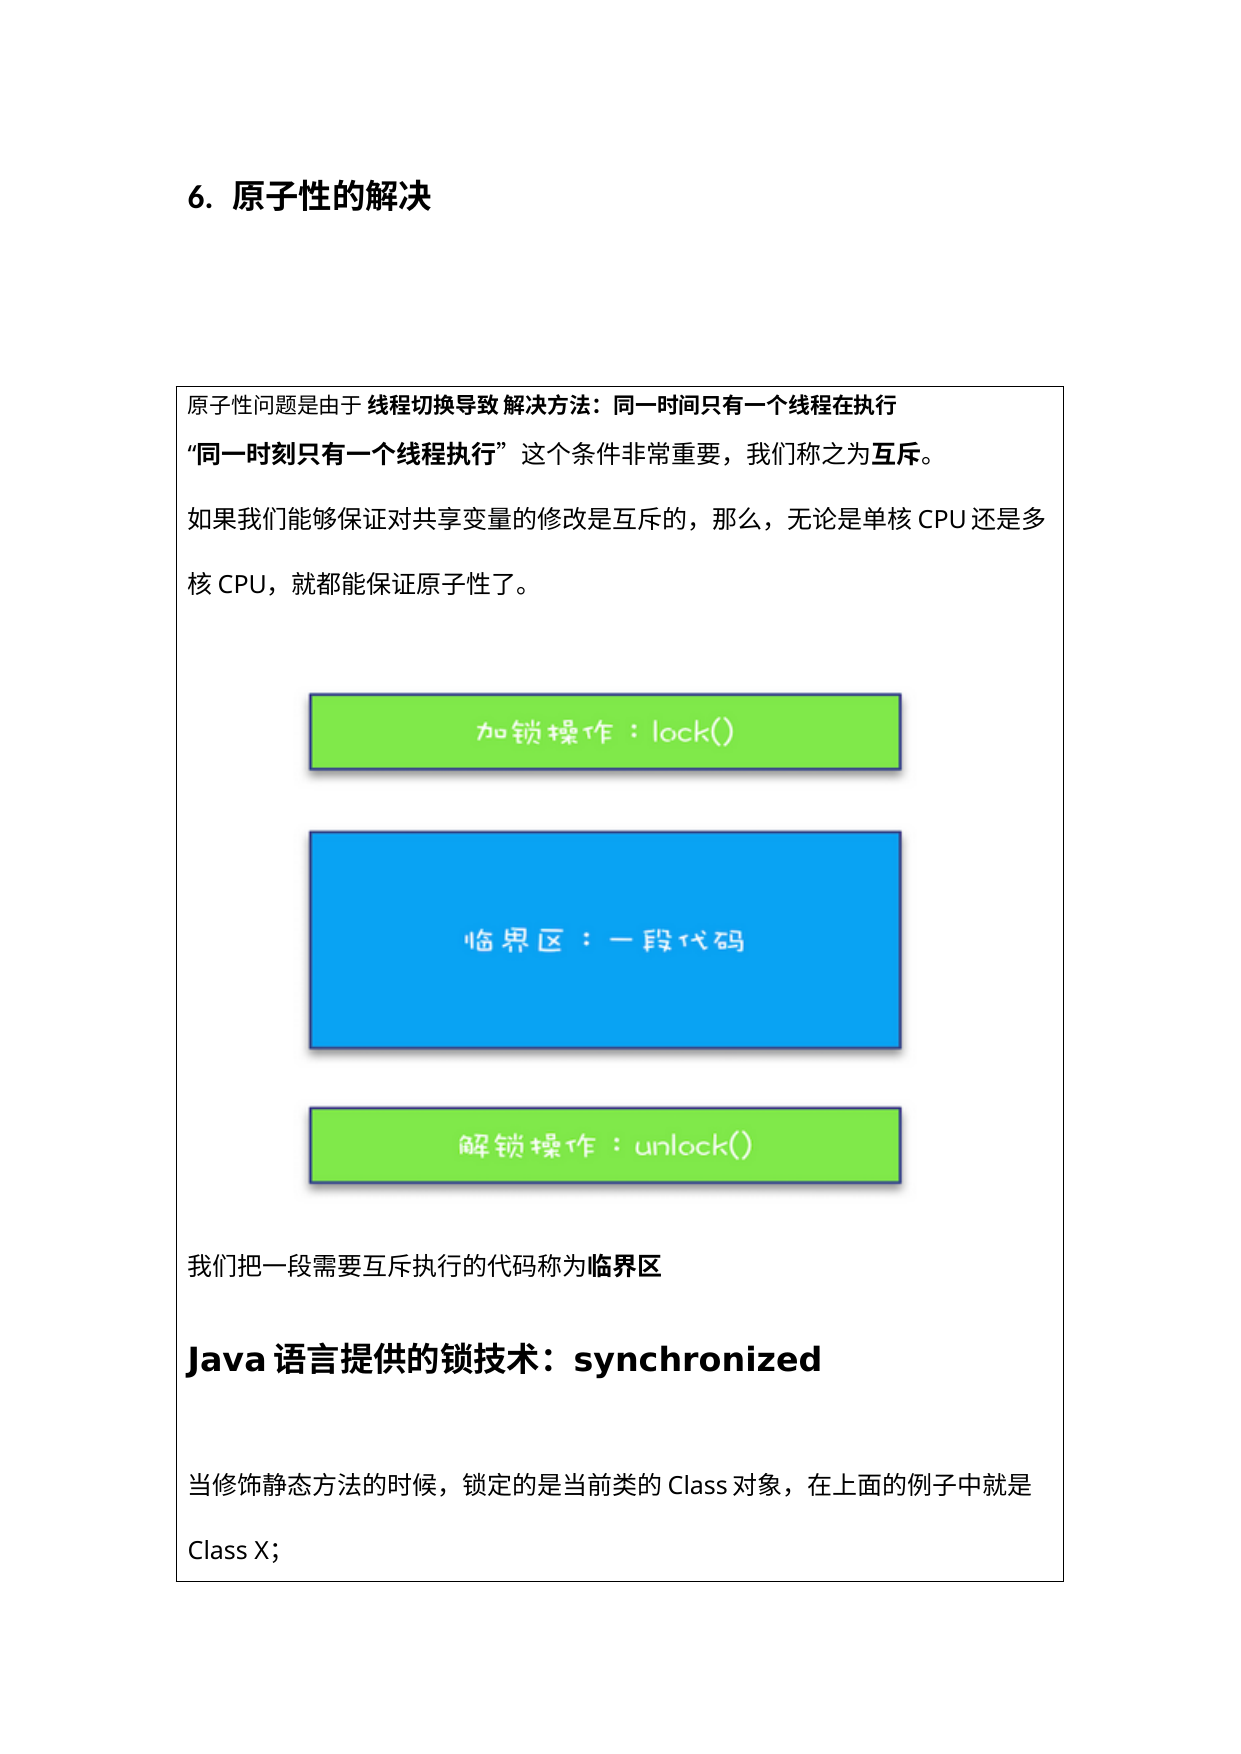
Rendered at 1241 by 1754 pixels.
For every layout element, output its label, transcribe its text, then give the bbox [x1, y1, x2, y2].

picture [187, 626, 1052, 1221]
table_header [177, 387, 1063, 1581]
subtitle 原子性的解决 [187, 162, 1053, 227]
